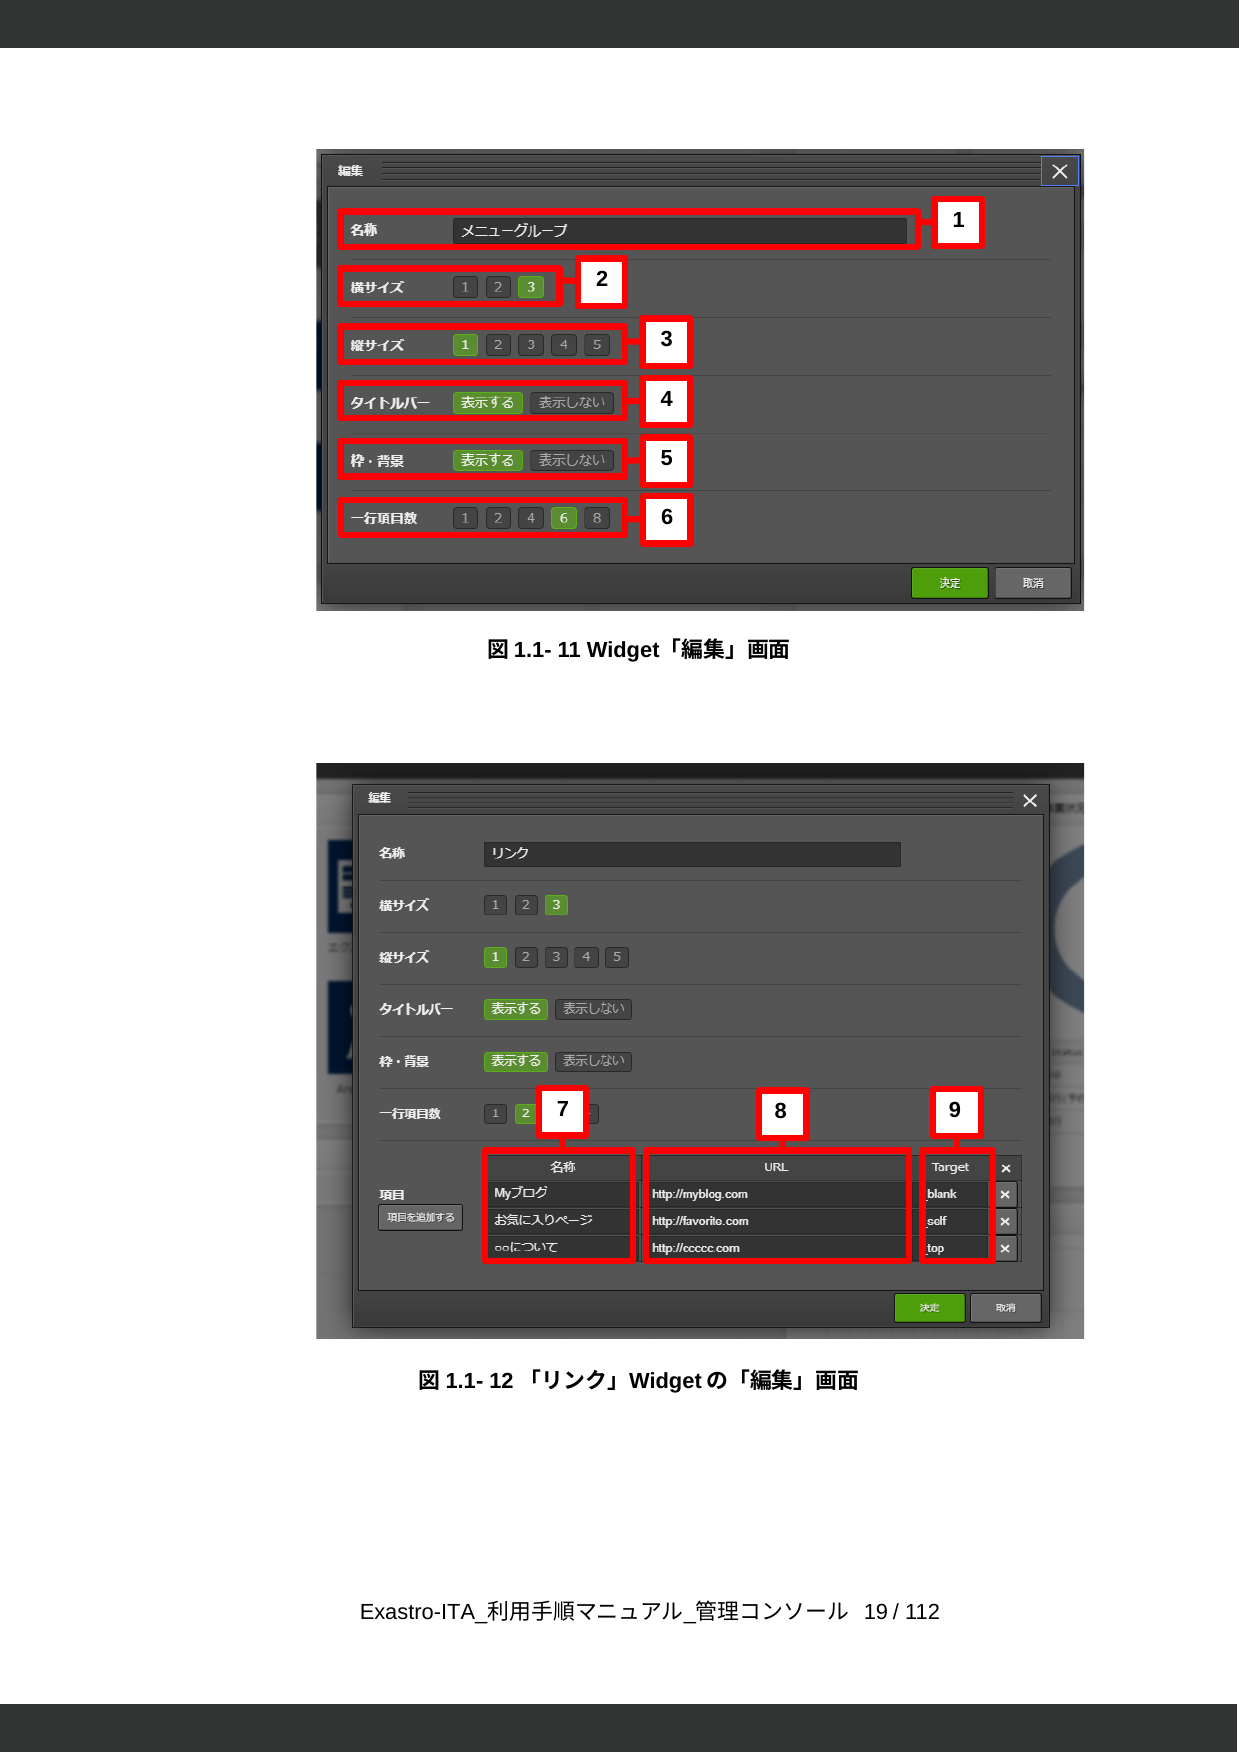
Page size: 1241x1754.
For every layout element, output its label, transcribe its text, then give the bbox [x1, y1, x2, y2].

picture [0, 1704, 1237, 1752]
picture [0, 0, 1239, 48]
text 図 1.1- 11 Widget「編集」画面 [148, 618, 1130, 678]
text 図 1.1- 12 「リンク」Widgetの「編集」画面 [148, 1349, 1130, 1409]
picture [316, 149, 1085, 611]
picture [316, 763, 1085, 1339]
